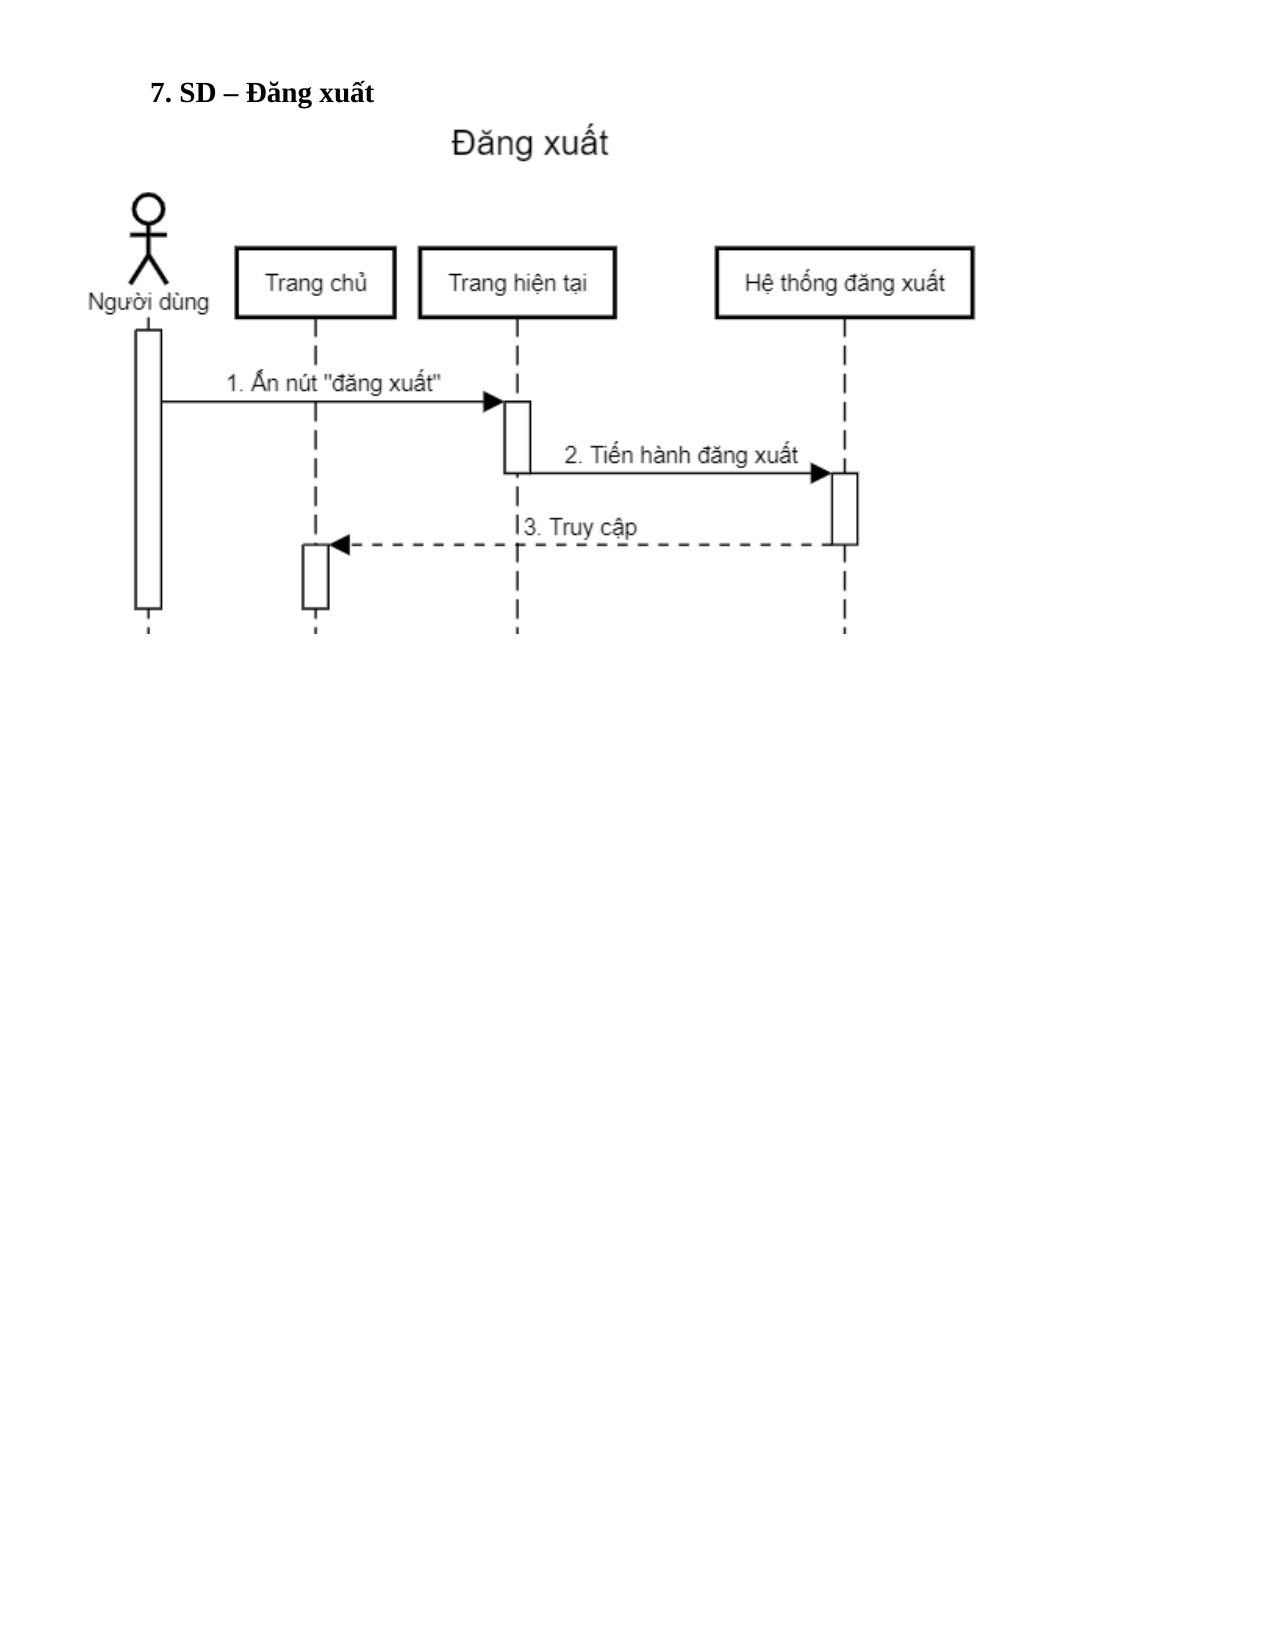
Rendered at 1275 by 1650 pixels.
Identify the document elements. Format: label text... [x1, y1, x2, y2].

subtitle 7. SD – Đăng xuất [75, 75, 1200, 108]
picture [75, 116, 984, 634]
